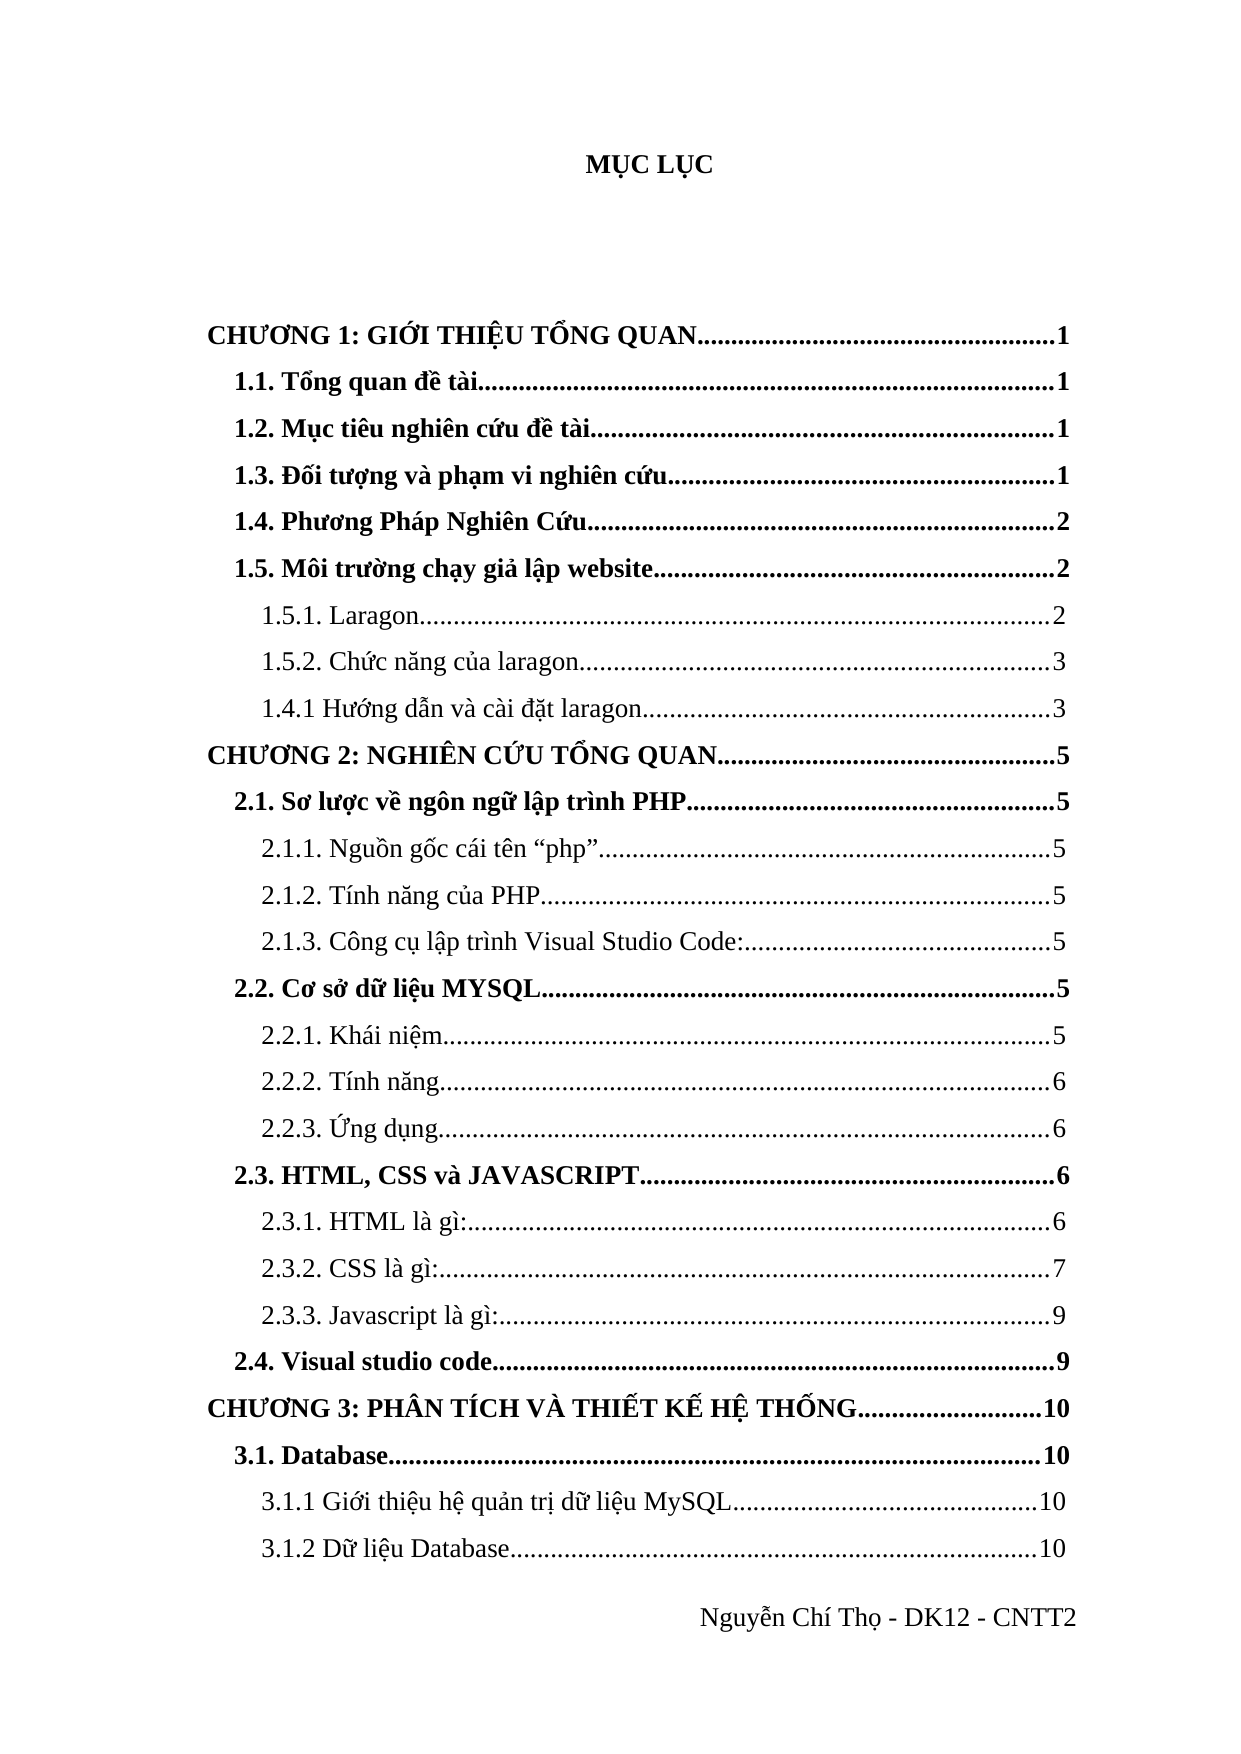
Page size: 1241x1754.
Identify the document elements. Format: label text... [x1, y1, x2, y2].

text MỤC LỤC [177, 148, 1092, 179]
